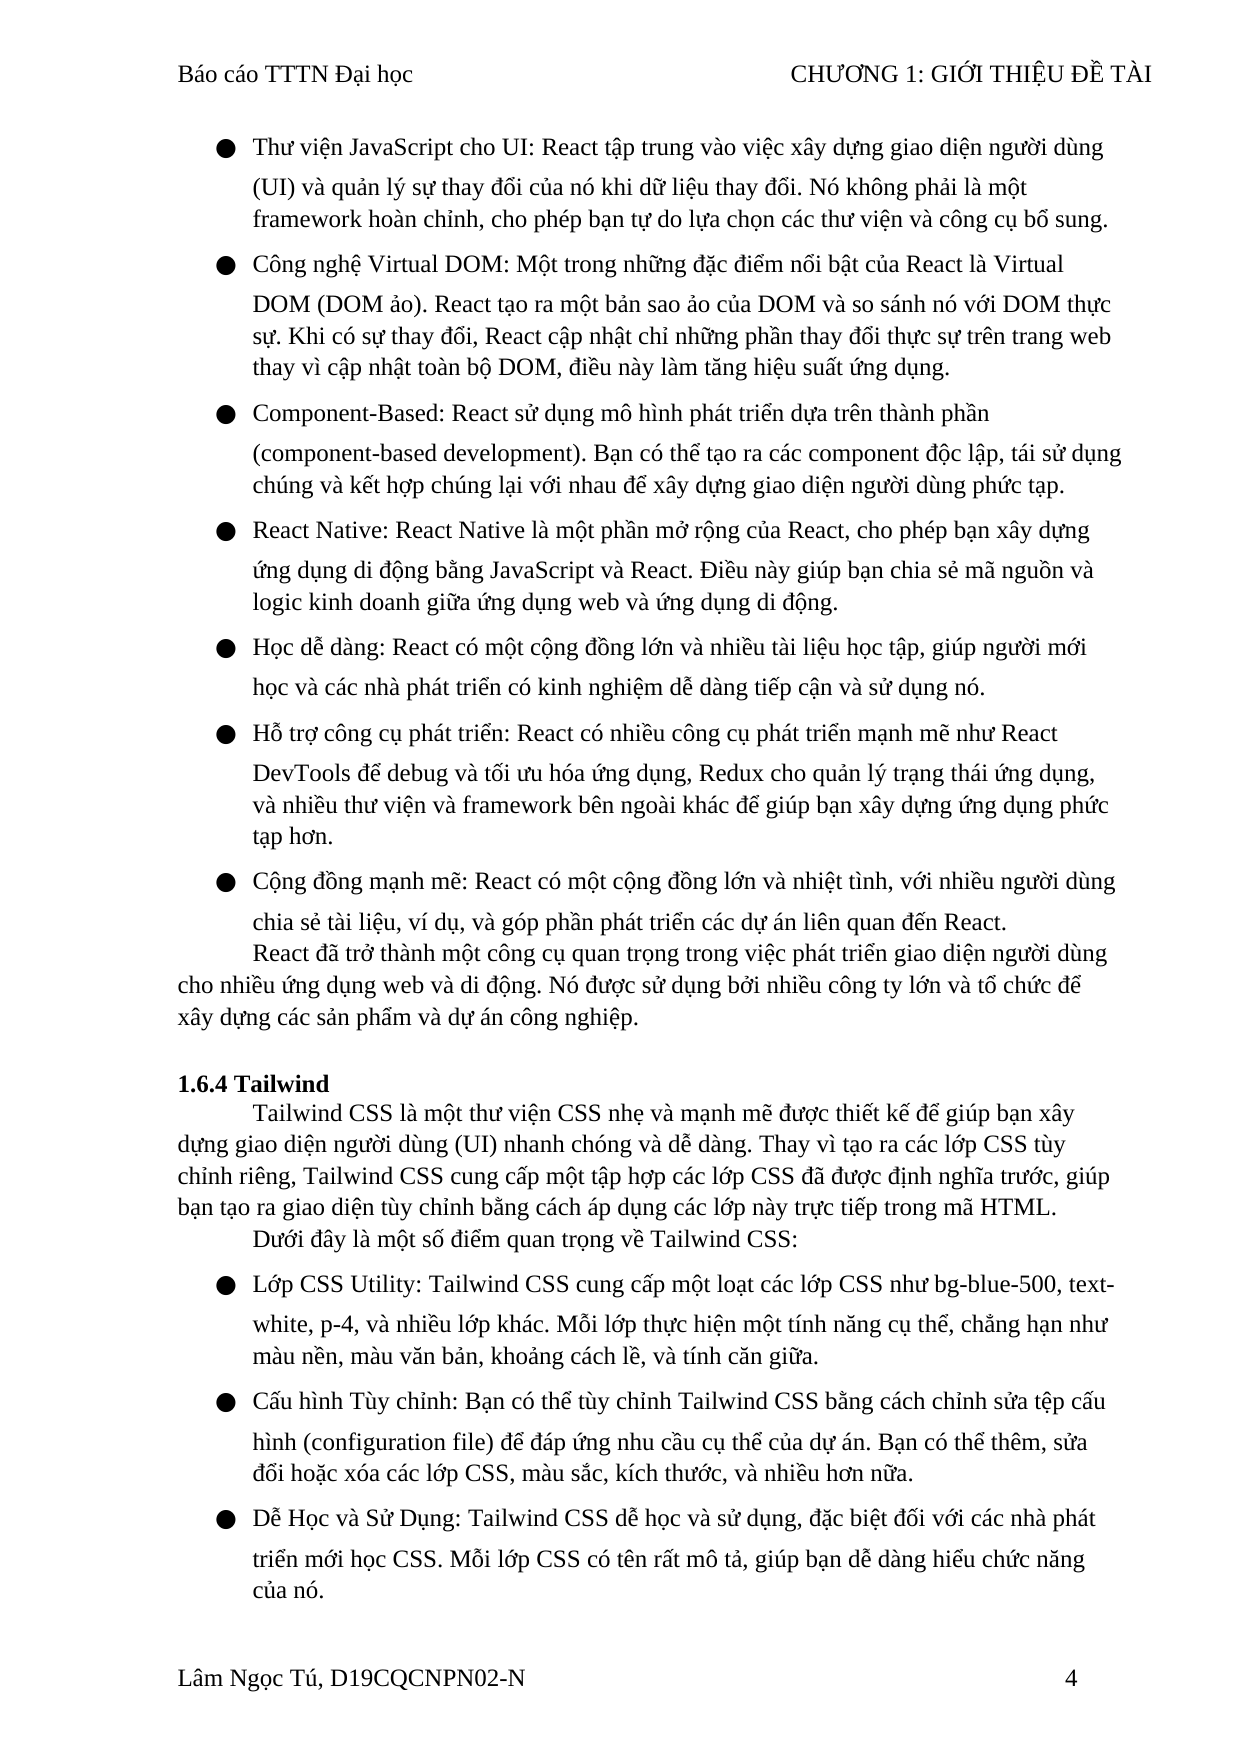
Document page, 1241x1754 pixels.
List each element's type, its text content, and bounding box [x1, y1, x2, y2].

list Dễ Học và Sử Dụng: Tailwind CSS dễ học và sử dụng, đặc biệt đối với các nhà phát triển mới học CSS. Mỗi lớp CSS có tên rất mô tả, giúp bạn dễ dàng hiểu chức năng của nó. [215, 1490, 1122, 1604]
list Công nghệ Virtual DOM: Một trong những đặc điểm nổi bật của React là Virtual DOM (DOM ảo). React tạo ra một bản sao ảo của DOM và so sánh nó với DOM thực sự. Khi có sự thay đổi, React cập nhật chỉ những phần thay đổi thực sự trên trang web thay vì cập nhật toàn bộ DOM, điều này làm tăng hiệu suất ứng dụng. [215, 235, 1122, 381]
list Cấu hình Tùy chỉnh: Bạn có thể tùy chỉnh Tailwind CSS bằng cách chỉnh sửa tệp cấu hình (configuration file) để đáp ứng nhu cầu cụ thể của dự án. Bạn có thể thêm, sửa đổi hoặc xóa các lớp CSS, màu sắc, kích thước, và nhiều hơn nữa. [215, 1373, 1122, 1487]
list Cộng đồng mạnh mẽ: React có một cộng đồng lớn và nhiệt tình, với nhiều người dùng chia sẻ tài liệu, ví dụ, và góp phần phát triển các dự án liên quan đến React. [215, 853, 1122, 936]
subtitle 1.6.4 Tailwind [177, 1069, 1122, 1098]
text Dưới đây là một số điểm quan trọng về Tailwind CSS: [177, 1224, 1122, 1253]
text Tailwind CSS là một thư viện CSS nhẹ và mạnh mẽ được thiết kế để giúp bạn xây dựng giao diện người dùng (UI) nhanh chóng và dễ dàng. Thay vì tạo ra các lớp CSS tùy chỉnh riêng, Tailwind CSS cung cấp một tập hợp các lớp CSS đã được định nghĩa trước, giúp bạn tạo ra giao diện tùy chỉnh bằng cách áp dụng các lớp này trực tiếp trong mã HTML. [177, 1098, 1122, 1221]
list Lớp CSS Utility: Tailwind CSS cung cấp một loạt các lớp CSS như bg-blue-500, text-white, p-4, và nhiều lớp khác. Mỗi lớp thực hiện một tính năng cụ thể, chẳng hạn như màu nền, màu văn bản, khoảng cách lề, và tính căn giữa. [215, 1255, 1122, 1370]
list Học dễ dàng: React có một cộng đồng lớn và nhiều tài liệu học tập, giúp người mới học và các nhà phát triển có kinh nghiệm dễ dàng tiếp cận và sử dụng nó. [215, 618, 1122, 701]
text React đã trở thành một công cụ quan trọng trong việc phát triển giao diện người dùng cho nhiều ứng dụng web và di động. Nó được sử dụng bởi nhiều công ty lớn và tổ chức để xây dựng các sản phẩm và dự án công nghiệp. [177, 938, 1122, 1030]
list Thư viện JavaScript cho UI: React tập trung vào việc xây dựng giao diện người dùng (UI) và quản lý sự thay đổi của nó khi dữ liệu thay đổi. Nó không phải là một framework hoàn chỉnh, cho phép bạn tự do lựa chọn các thư viện và công cụ bổ sung. [215, 118, 1122, 232]
list Hỗ trợ công cụ phát triển: React có nhiều công cụ phát triển mạnh mẽ như React DevTools để debug và tối ưu hóa ứng dụng, Redux cho quản lý trạng thái ứng dụng, và nhiều thư viện và framework bên ngoài khác để giúp bạn xây dựng ứng dụng phức tạp hơn. [215, 704, 1122, 850]
list Component-Based: React sử dụng mô hình phát triển dựa trên thành phần (component-based development). Bạn có thể tạo ra các component độc lập, tái sử dụng chúng và kết hợp chúng lại với nhau để xây dựng giao diện người dùng phức tạp. [215, 384, 1122, 498]
list React Native: React Native là một phần mở rộng của React, cho phép bạn xây dựng ứng dụng di động bằng JavaScript và React. Điều này giúp bạn chia sẻ mã nguồn và logic kinh doanh giữa ứng dụng web và ứng dụng di động. [215, 501, 1122, 616]
